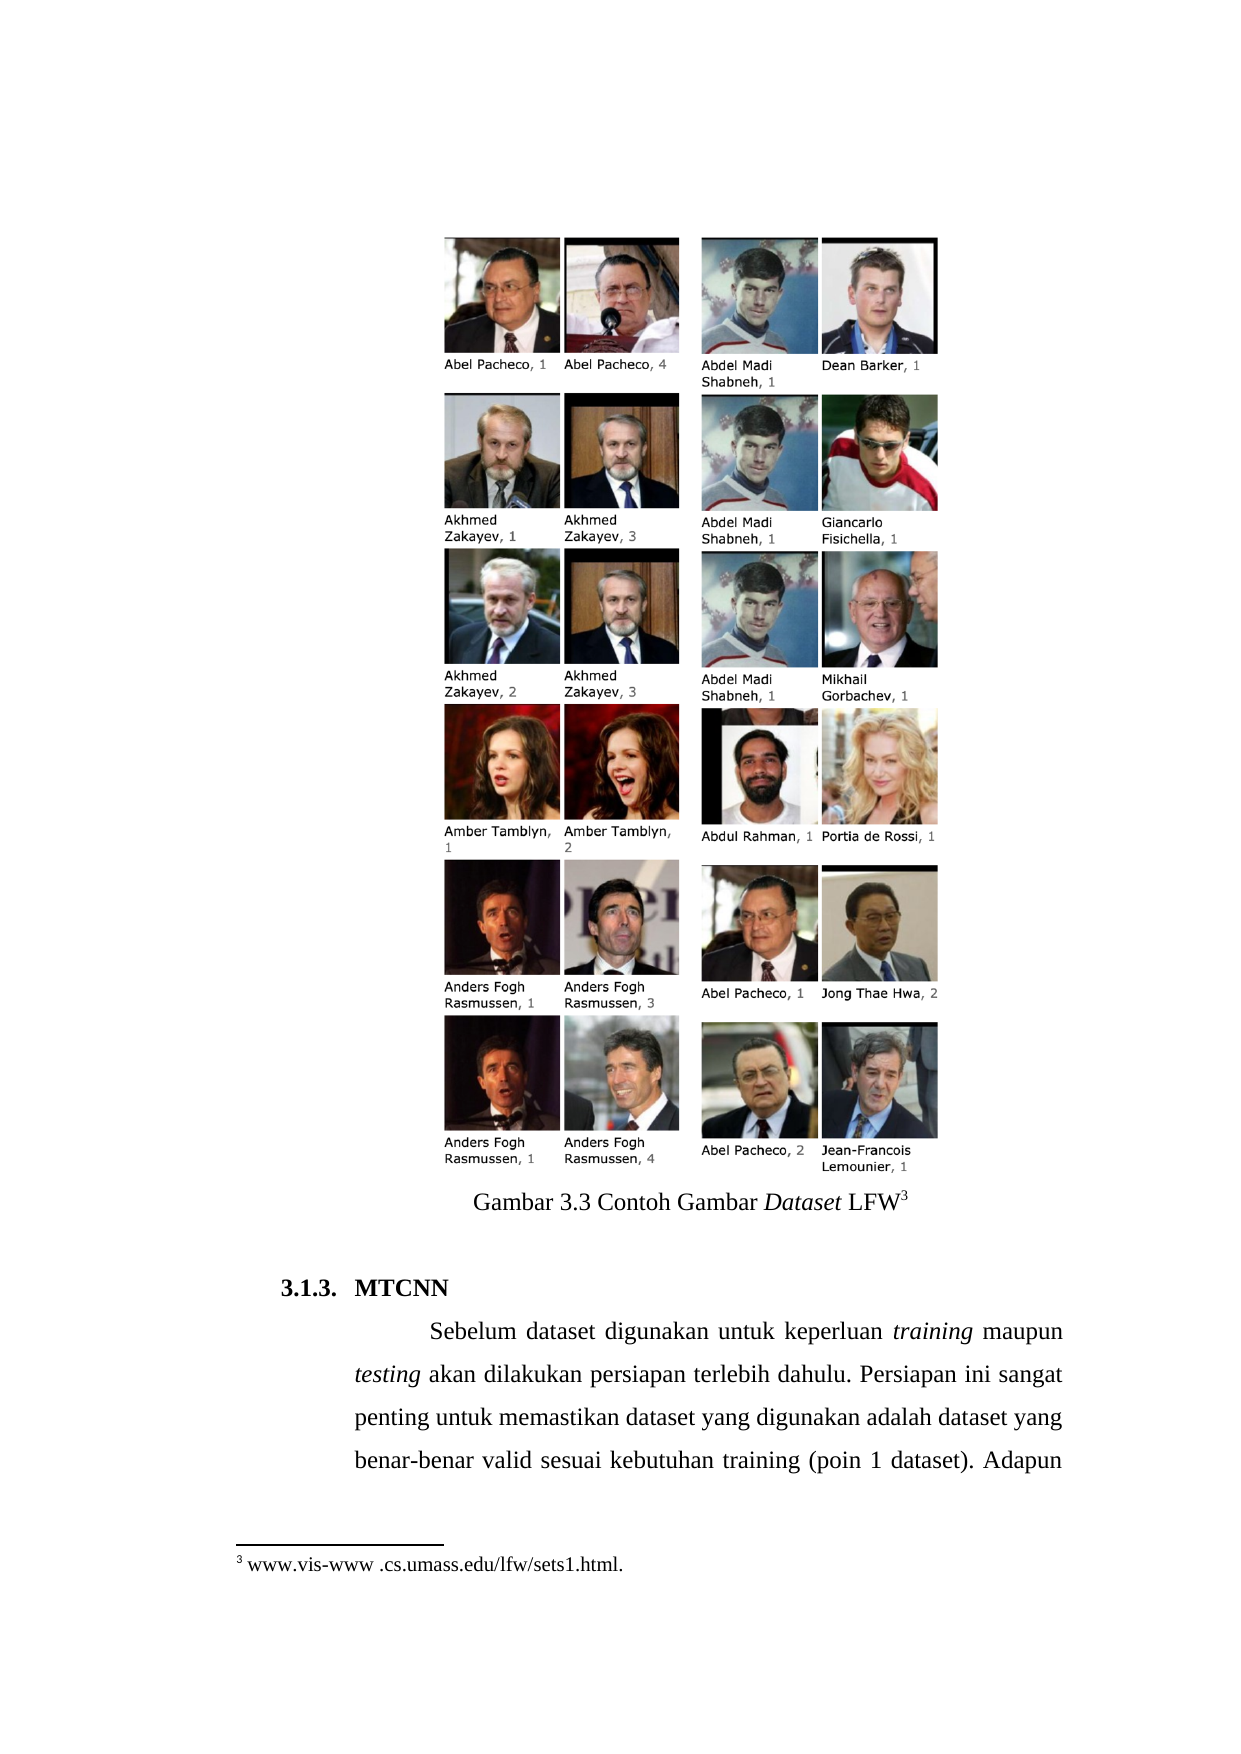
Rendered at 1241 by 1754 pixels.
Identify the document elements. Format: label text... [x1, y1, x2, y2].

table_header [690, 236, 949, 1187]
table_header [432, 236, 690, 1187]
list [354, 1316, 1063, 1474]
picture [701, 236, 938, 1173]
list MTCNN [281, 1273, 1063, 1302]
picture [442, 236, 680, 1165]
table_cell Gambar 3.3 Contoh Gambar Dataset LFW [432, 1187, 949, 1273]
